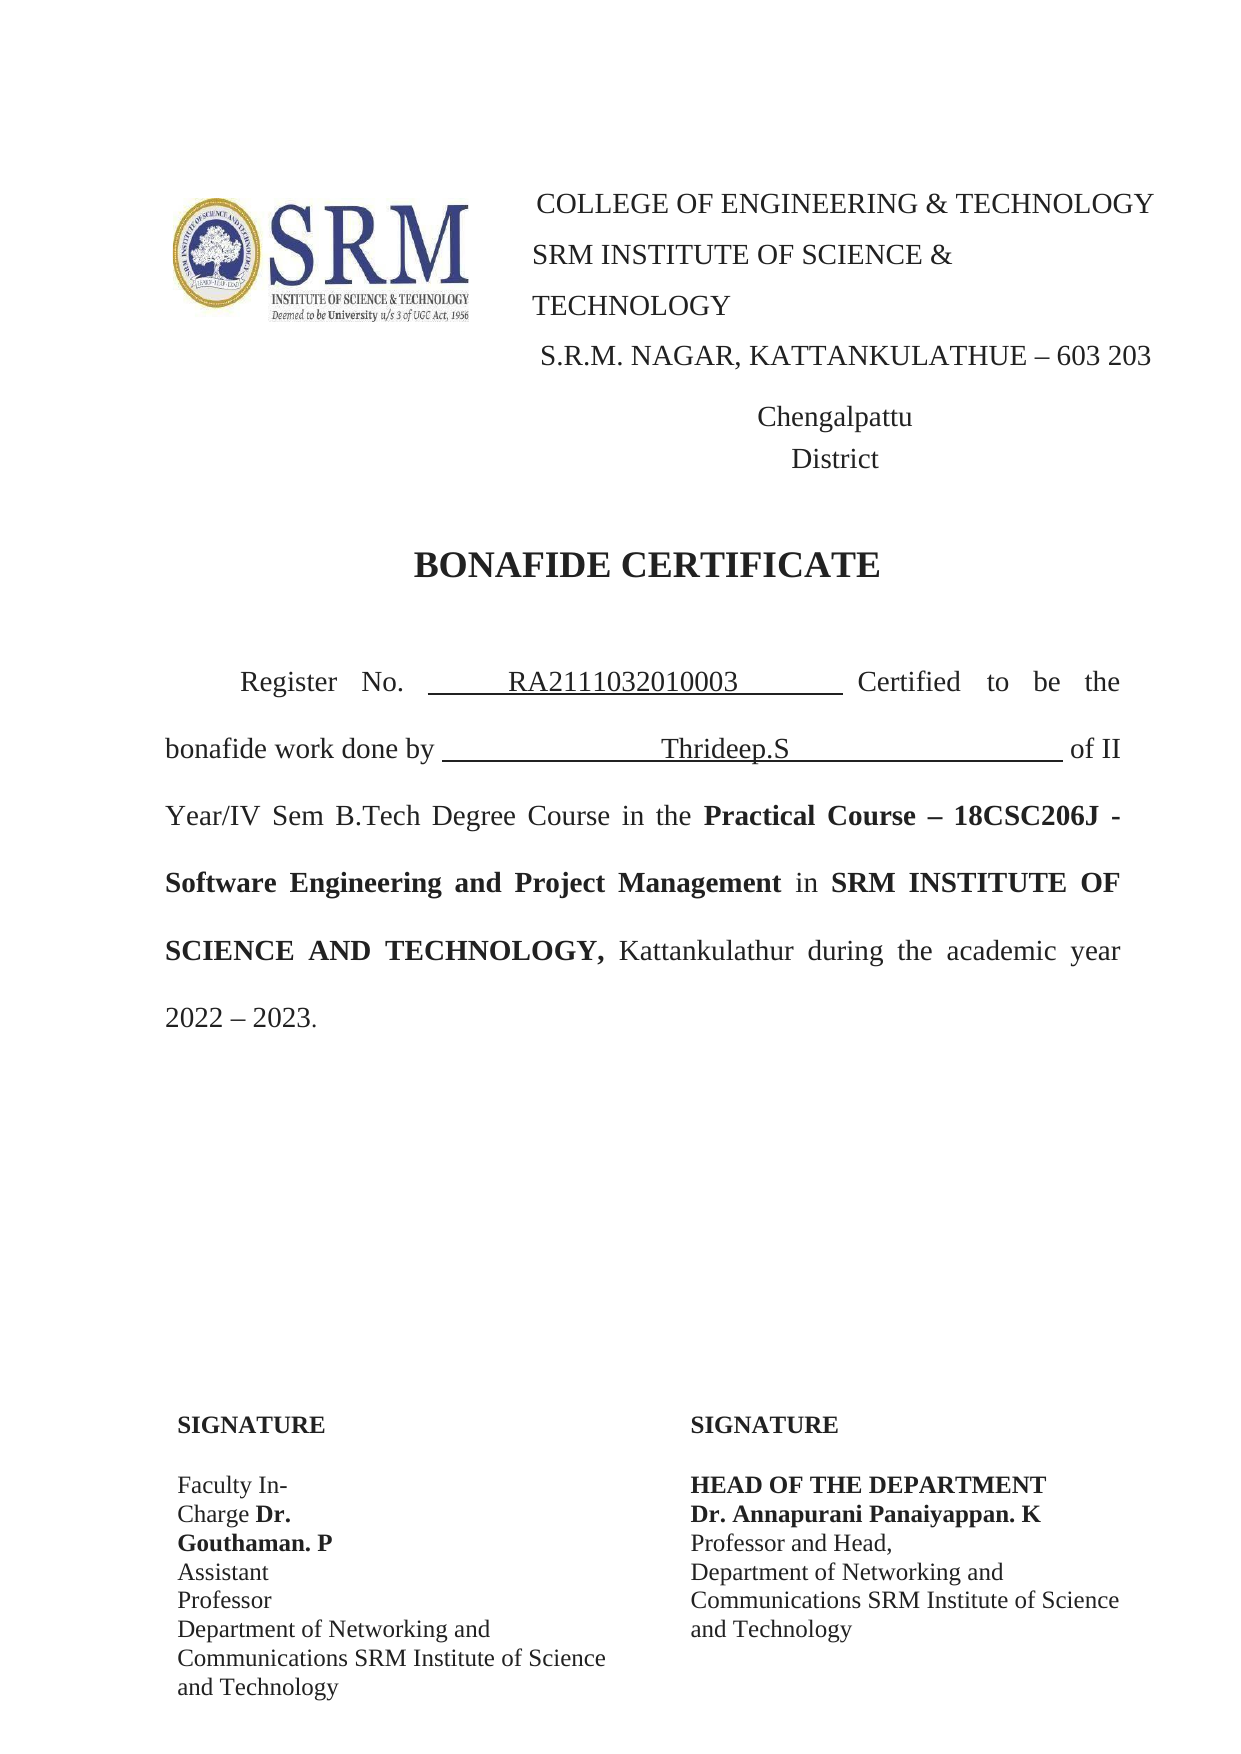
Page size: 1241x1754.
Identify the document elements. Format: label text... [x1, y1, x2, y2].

table_header SIGNATURE HEAD OF THE DEPARTMENT Dr. Annapurani Panaiyappan. K Professor and Head, Department of Networking and Communications SRM Institute of Science and Technology [668, 1410, 1190, 1700]
table_header COLLEGE OF ENGINEERING & TECHNOLOGY SRM INSTITUTE OF SCIENCE & TECHNOLOGY S.R.M. NAGAR, KATTANKULATHUE – 603 203 Chengalpattu District [490, 186, 1169, 481]
table_header [141, 186, 490, 481]
picture [172, 198, 469, 322]
table_header SIGNATURE Faculty In-Charge Dr. Gouthaman. P Assistant Professor Department of Networking and Communications SRM Institute of Science and Technology [145, 1410, 667, 1700]
text Register No. RA2111032010003 Certified to be the [240, 664, 1201, 698]
text bonafide work done by Thrideep.S of II Year/IV Sem B.Tech Degree Course in the Practical Course – 18CSC206J - Software Engineering and Project Management in SRM INSTITUTE OF SCIENCE AND TECHNOLOGY, Kattankulathur during the academic year 2022 – 2023. [165, 731, 1121, 1033]
text BONAFIDE CERTIFICATE [129, 542, 1166, 585]
